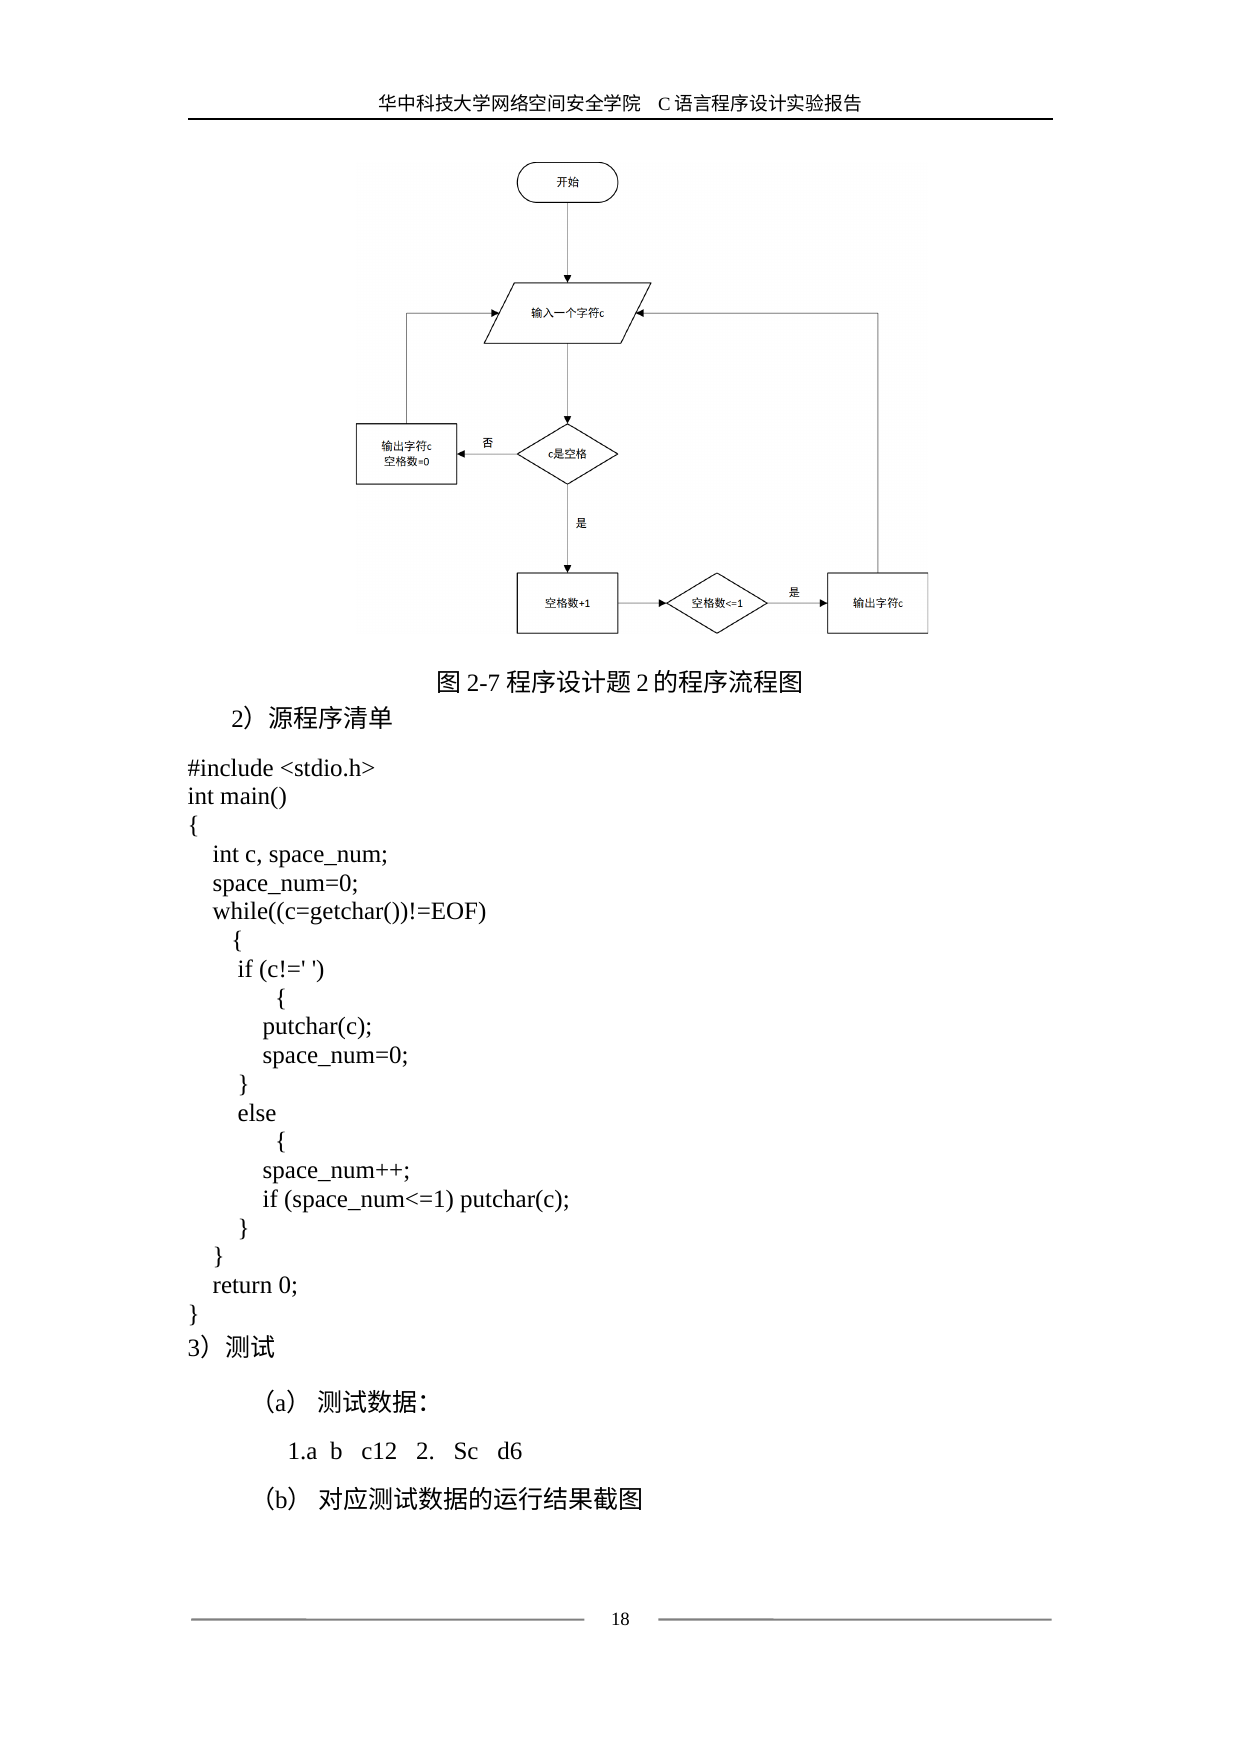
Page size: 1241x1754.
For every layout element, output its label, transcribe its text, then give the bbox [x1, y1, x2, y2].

text return 0; [187, 1270, 1053, 1299]
text } [187, 1213, 1053, 1241]
text putchar(c); [187, 1011, 1053, 1040]
text { [187, 810, 1053, 839]
text if (c!=' ') [187, 954, 1053, 983]
text 1.a b c12 2. Sc d6 [187, 1436, 1053, 1465]
text 3）测试 [187, 1328, 1053, 1364]
text （a） 测试数据： [187, 1382, 1053, 1418]
picture [355, 162, 929, 634]
text while((c=getchar())!=EOF) [187, 896, 1053, 925]
text { [187, 983, 1053, 1011]
text } [187, 1241, 1053, 1270]
text { [187, 925, 1053, 954]
text space_num=0; [187, 868, 1053, 896]
text space_num=0; [187, 1040, 1053, 1069]
text （b） 对应测试数据的运行结果截图 [187, 1479, 1053, 1516]
text else [187, 1098, 1053, 1126]
text { [187, 1126, 1053, 1155]
text 图2-7 程序设计题2的程序流程图 [187, 662, 1053, 698]
text int c, space_num; [187, 839, 1053, 868]
text 2）源程序清单 [187, 698, 1053, 734]
text #include <stdio.h> [187, 753, 1053, 781]
text } [187, 1299, 1053, 1328]
text } [187, 1069, 1053, 1098]
text if (space_num<=1) putchar(c); [187, 1184, 1053, 1213]
text int main() [187, 781, 1053, 810]
text space_num++; [187, 1155, 1053, 1184]
